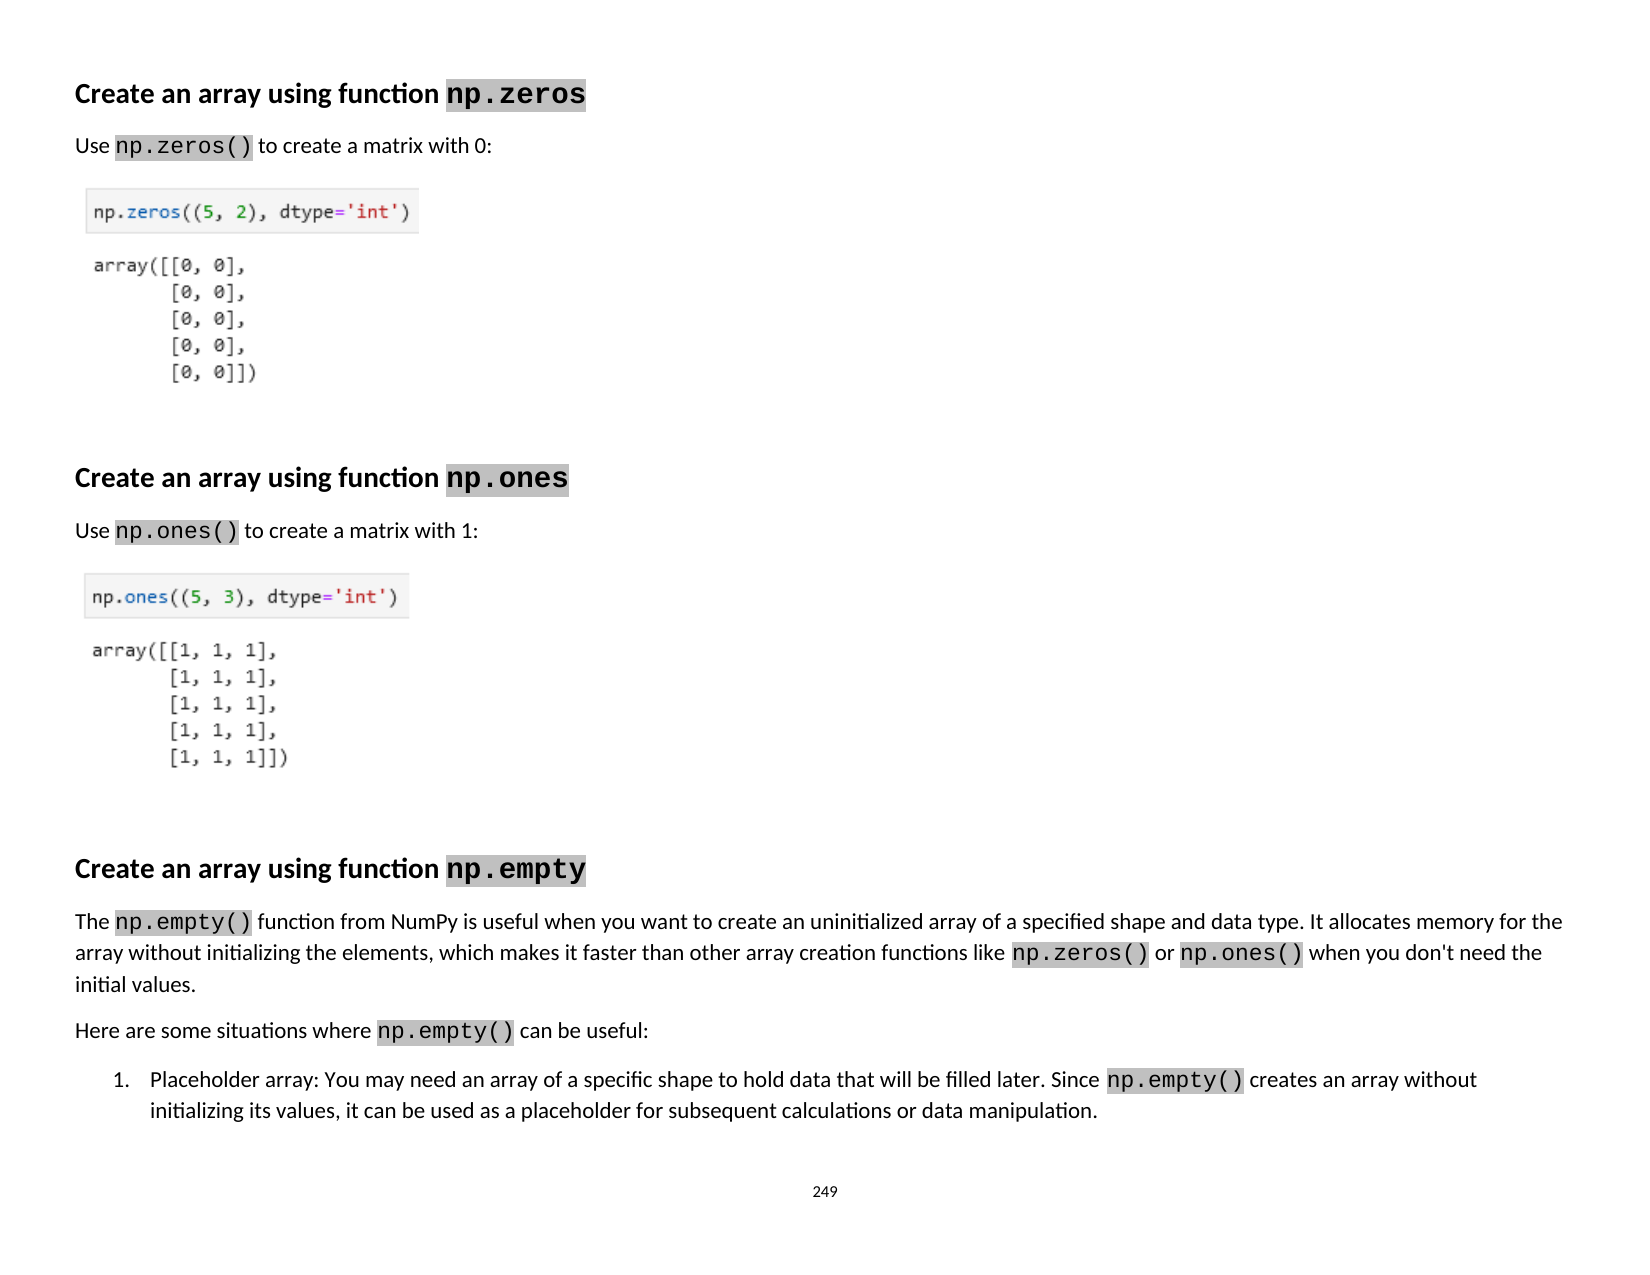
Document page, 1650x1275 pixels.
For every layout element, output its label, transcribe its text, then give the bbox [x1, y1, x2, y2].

text The np.empty() function from NumPy is useful when you want to create an uninitialized array of a specified shape and data type. It allocates memory for the array without initializing the elements, which makes it faster than other array creation functions like np.zeros() or np.ones() when you don't need the initial values. [75, 907, 1575, 998]
text Create an array using function np.empty [75, 850, 1575, 887]
text Create an array using function np.zeros [75, 75, 1575, 112]
list Placeholder array: You may need an array of a specific shape to hold data that will be filled later. Since np.empty() creates an array without initializing its values, it can be used as a placeholder for subsequent calculations or data manipulation. [112, 1065, 1575, 1124]
picture [75, 564, 410, 785]
text Create an array using function np.ones [75, 459, 1575, 497]
text Use np.ones() to create a matrix with 1: [75, 516, 1575, 545]
text Use np.zeros() to create a matrix with 0: [75, 132, 1575, 161]
text Here are some situations where np.empty() can be useful: [75, 1017, 1575, 1046]
picture [75, 179, 419, 394]
